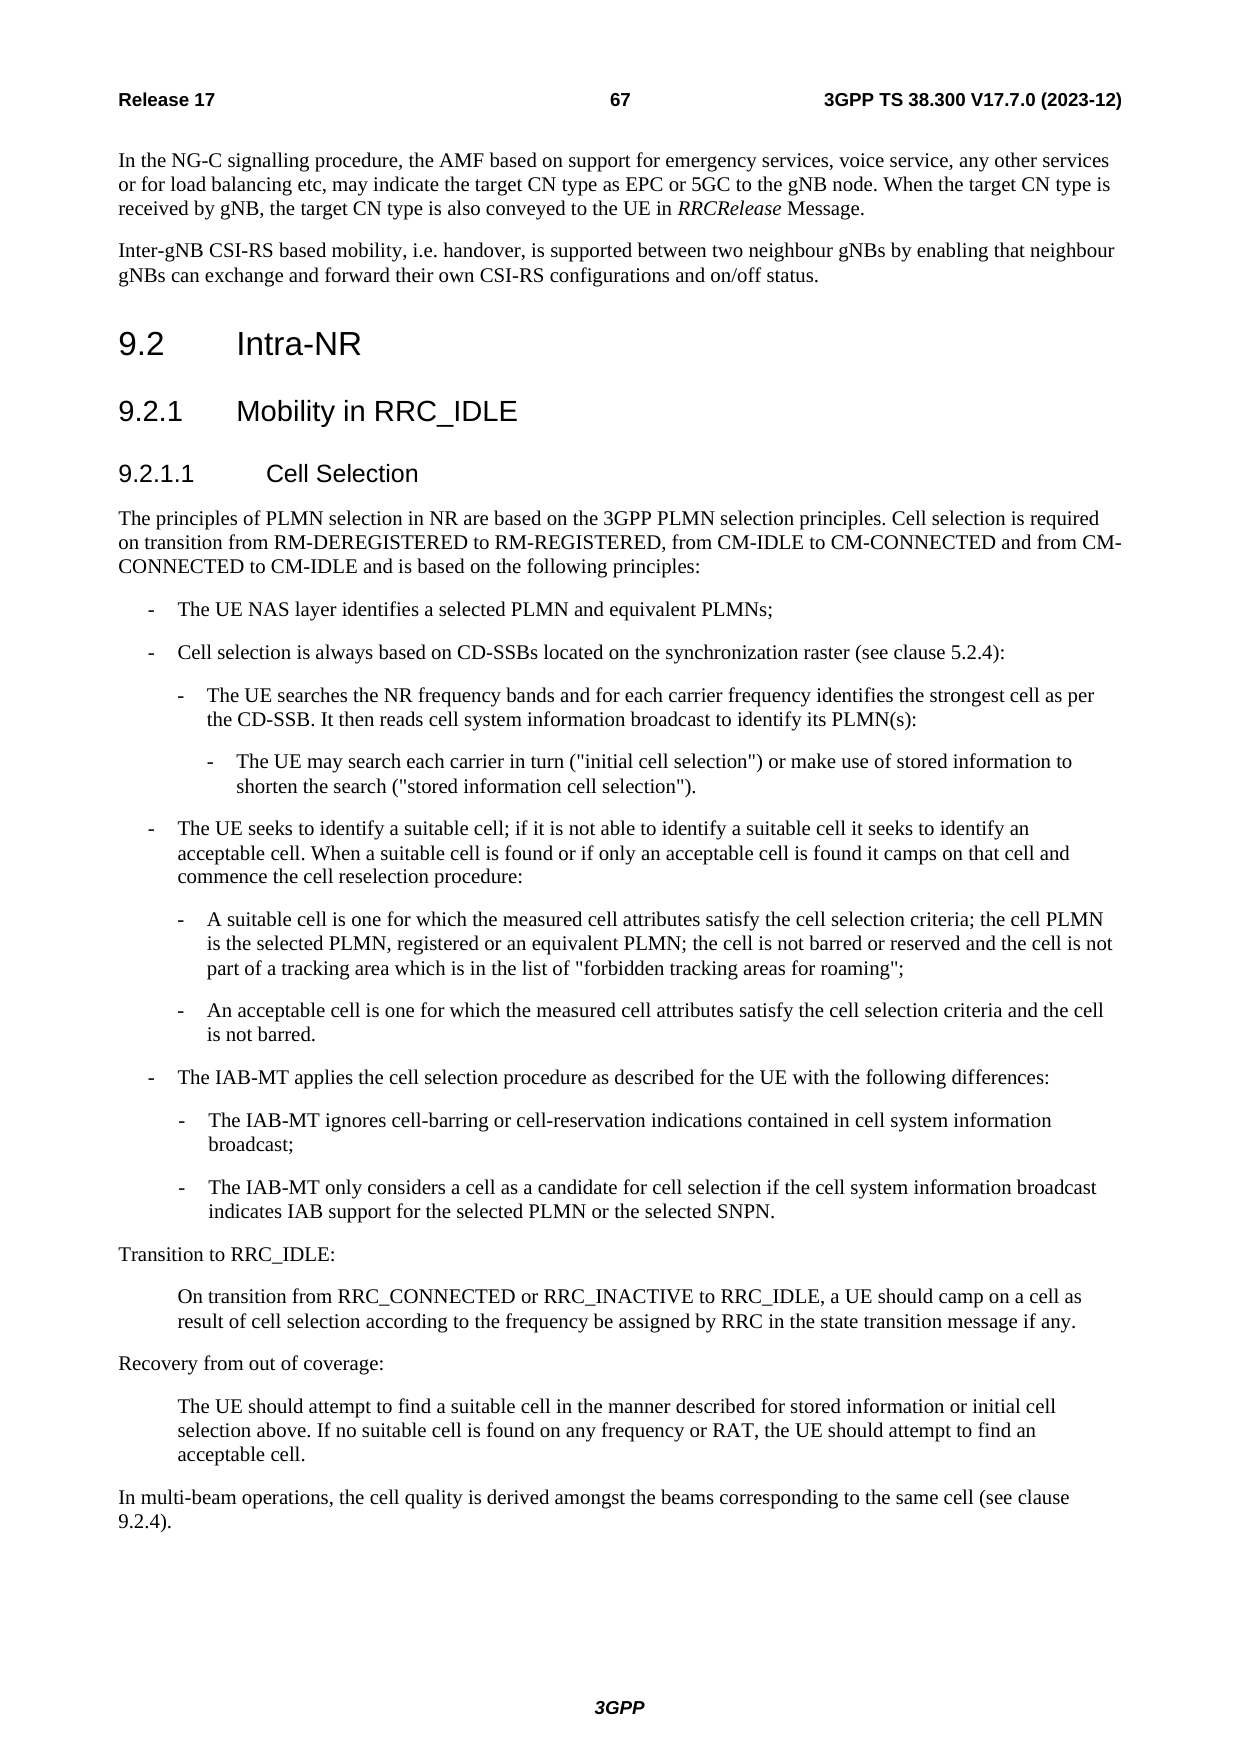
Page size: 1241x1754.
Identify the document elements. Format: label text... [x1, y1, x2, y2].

subtitle 9.2.1 Mobility in RRC_IDLE [118, 394, 1122, 427]
text Recovery from out of coverage: [118, 1351, 1122, 1375]
text - An acceptable cell is one for which the measured cell attributes satisfy the cell selection criteria and the cell is not barred. [177, 998, 1122, 1046]
text - The IAB-MT applies the cell selection procedure as described for the UE with the following differences: [148, 1065, 1122, 1089]
subtitle 9.2.1.1 Cell Selection [118, 458, 1122, 487]
text Transition to RRC_IDLE: [118, 1242, 1122, 1266]
text - The IAB-MT only considers a cell as a candidate for cell selection if the cell system information broadcast indicates IAB support for the selected PLMN or the selected SNPN. [178, 1175, 1122, 1223]
text - The UE searches the NR frequency bands and for each carrier frequency identifies the strongest cell as per the CD-SSB. It then reads cell system information broadcast to identify its PLMN(s): [177, 683, 1122, 731]
text - The UE may search each carrier in turn ("initial cell selection") or make use of stored information to shorten the search ("stored information cell selection"). [207, 749, 1122, 798]
text Inter-gNB CSI-RS based mobility, i.e. handover, is supported between two neighbour gNBs by enabling that neighbour gNBs can exchange and forward their own CSI-RS configurations and on/off status. [118, 238, 1122, 287]
text The UE should attempt to find a suitable cell in the manner described for stored information or initial cell selection above. If no suitable cell is found on any frequency or RAT, the UE should attempt to find an acceptable cell. [148, 1394, 1122, 1466]
subtitle 9.2 Intra-NR [118, 324, 1122, 362]
text - Cell selection is always based on CD-SSBs located on the synchronization raster (see clause 5.2.4): [148, 640, 1122, 664]
text - A suitable cell is one for which the measured cell attributes satisfy the cell selection criteria; the cell PLMN is the selected PLMN, registered or an equivalent PLMN; the cell is not barred or reserved and the cell is not part of a tracking area which is in the list of "forbidden tracking areas for roaming"; [177, 907, 1122, 979]
text In the NG-C signalling procedure, the AMF based on support for emergency services, voice service, any other services or for load balancing etc, may indicate the target CN type as EPC or 5GC to the gNB node. When the target CN type is received by gNB, the target CN type is also conveyed to the UE in RRCRelease Message. [118, 147, 1122, 220]
text The principles of PLMN selection in NR are based on the 3GPP PLMN selection principles. Cell selection is required on transition from RM-DEREGISTERED to RM-REGISTERED, from CM-IDLE to CM-CONNECTED and from CM-CONNECTED to CM-IDLE and is based on the following principles: [118, 506, 1122, 578]
text - The IAB-MT ignores cell-barring or cell-reservation indications contained in cell system information broadcast; [178, 1108, 1122, 1156]
text - The UE NAS layer identifies a selected PLMN and equivalent PLMNs; [148, 597, 1122, 621]
text On transition from RRC_CONNECTED or RRC_INACTIVE to RRC_IDLE, a UE should camp on a cell as result of cell selection according to the frequency be assigned by RRC in the state transition message if any. [148, 1284, 1122, 1333]
text In multi-beam operations, the cell quality is derived amongst the beams corresponding to the same cell (see clause 9.2.4). [118, 1485, 1122, 1533]
text - The UE seeks to identify a suitable cell; if it is not able to identify a suitable cell it seeks to identify an acceptable cell. When a suitable cell is found or if only an acceptable cell is found it camps on that cell and commence the cell reselection procedure: [148, 816, 1122, 888]
